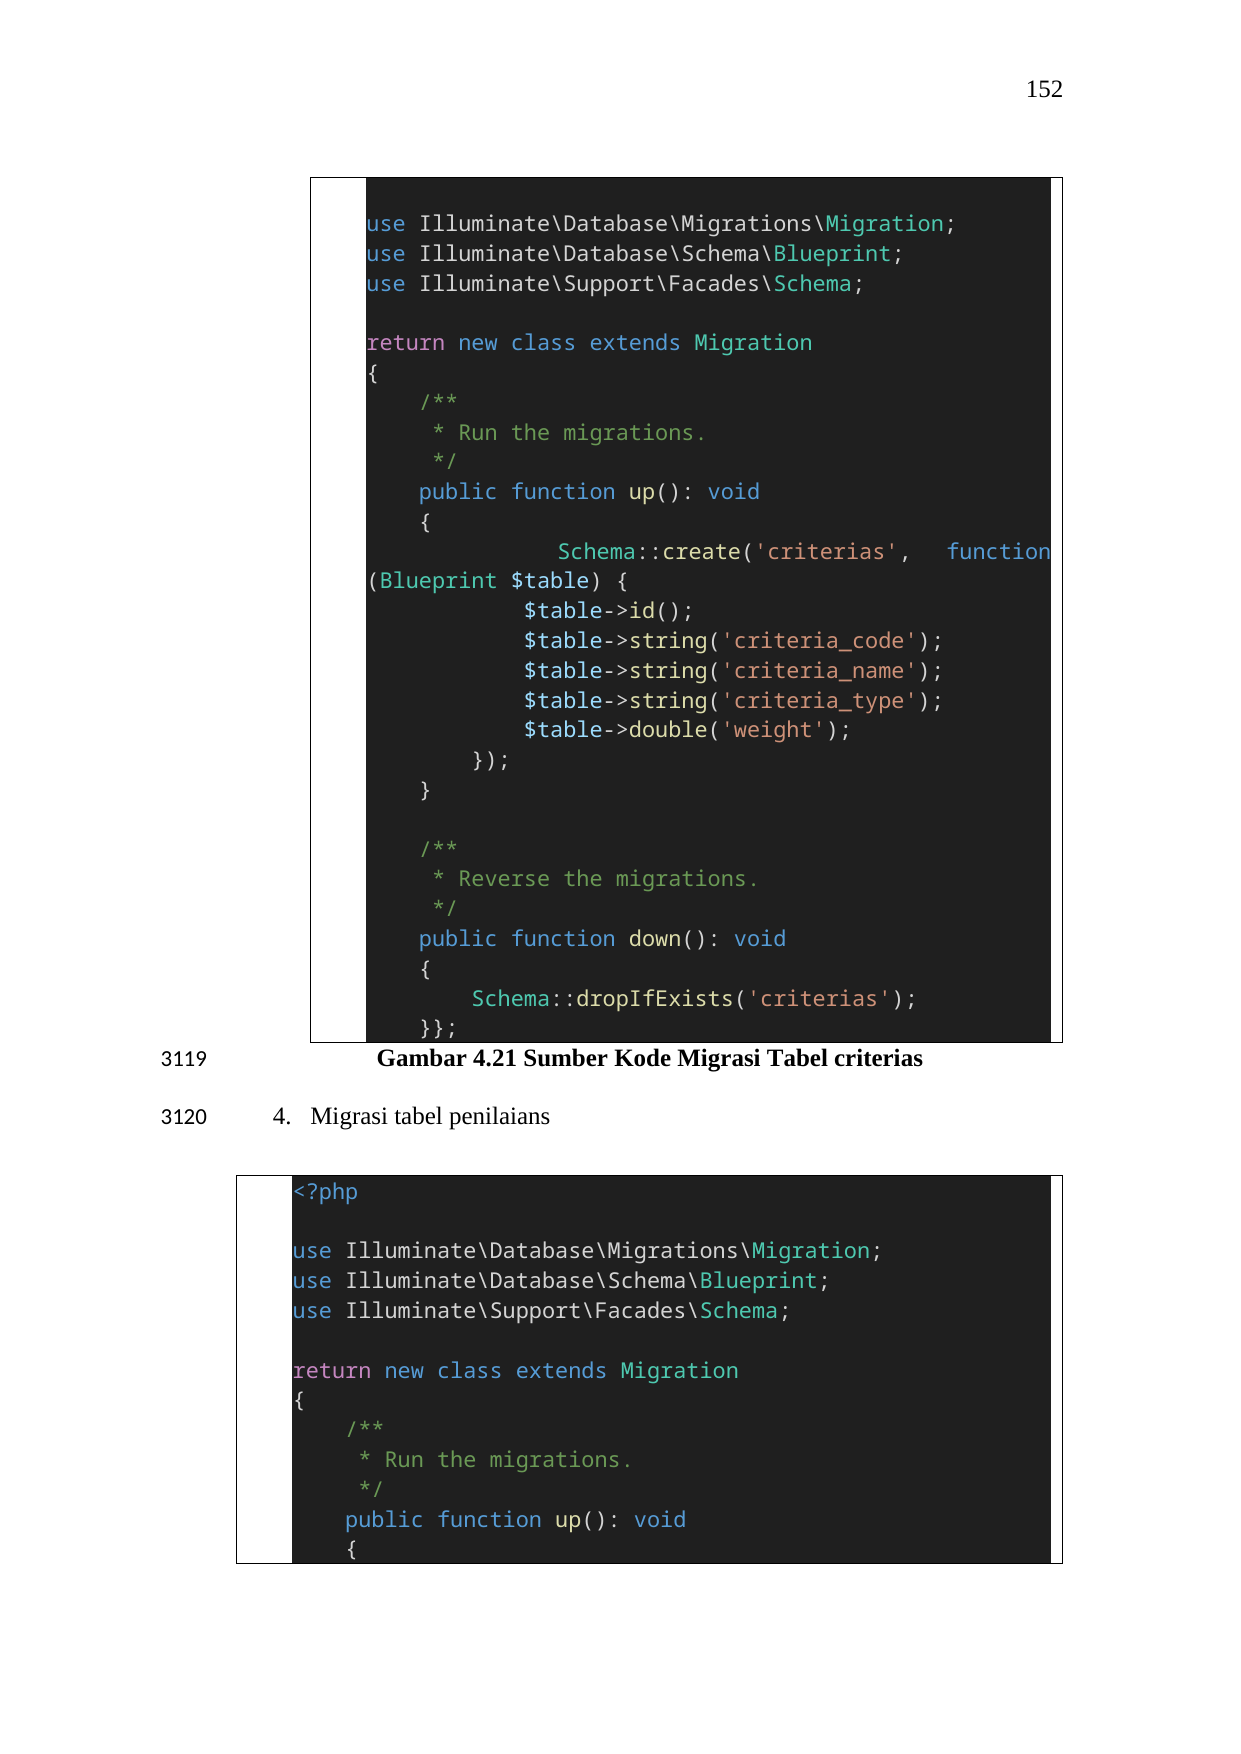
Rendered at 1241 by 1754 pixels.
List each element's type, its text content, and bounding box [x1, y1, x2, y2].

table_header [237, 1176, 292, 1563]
text Gambar 4.21 Sumber Kode Migrasi Tabel criterias [236, 1043, 1063, 1072]
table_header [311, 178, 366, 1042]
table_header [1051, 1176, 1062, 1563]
list Migrasi tabel penilaians [273, 1101, 1063, 1129]
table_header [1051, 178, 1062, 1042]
